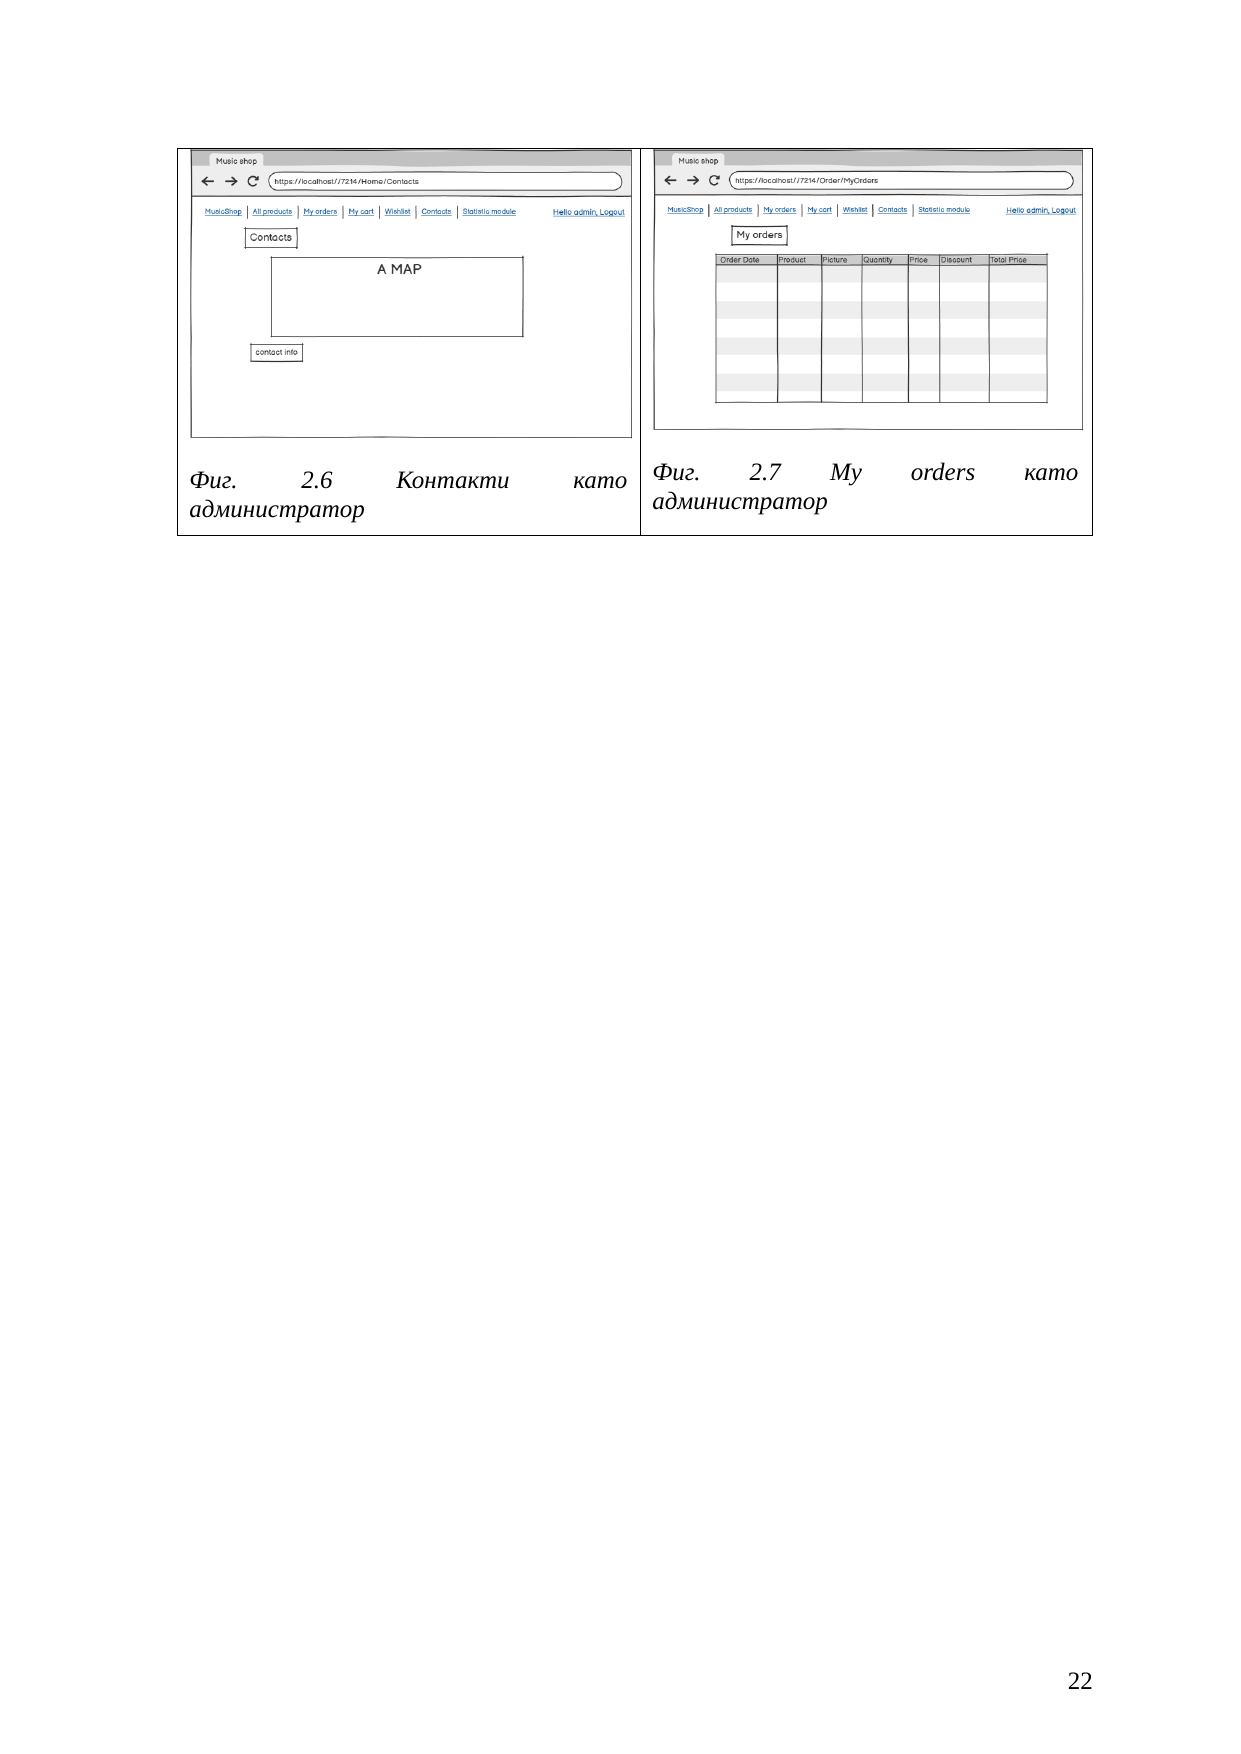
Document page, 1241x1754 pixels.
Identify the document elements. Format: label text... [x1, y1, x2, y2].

table_header Фиг. 2.7 My orders като администратор [641, 149, 1092, 535]
picture [652, 148, 1084, 431]
picture [189, 148, 633, 439]
table_header Фиг. 2.6 Контакти като администратор [178, 149, 640, 535]
